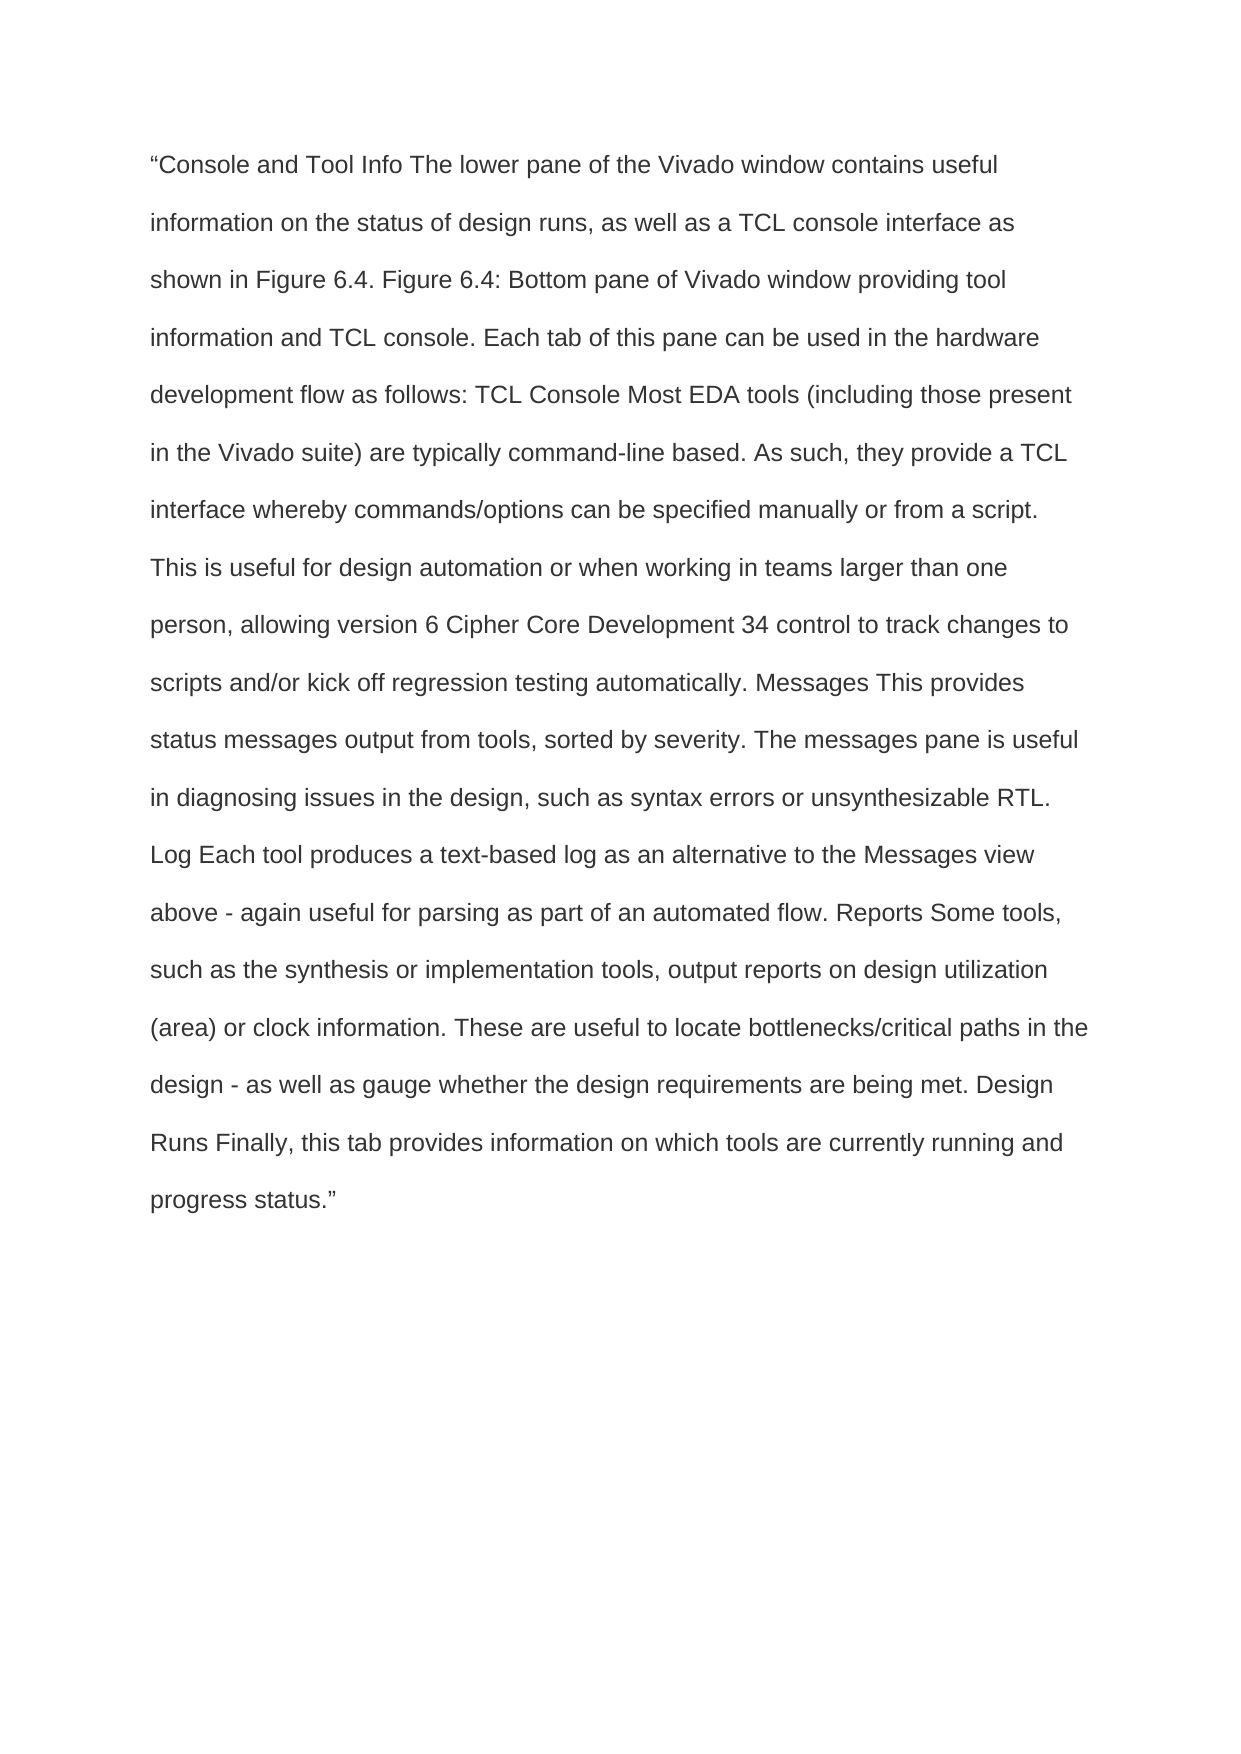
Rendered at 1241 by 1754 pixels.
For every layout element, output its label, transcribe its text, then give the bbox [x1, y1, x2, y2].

text “Console and Tool Info The lower pane of the Vivado window contains useful information on the status of design runs, as well as a TCL console interface as shown in Figure 6.4. Figure 6.4: Bottom pane of Vivado window providing tool information and TCL console. Each tab of this pane can be used in the hardware development flow as follows: TCL Console Most EDA tools (including those present in the Vivado suite) are typically command-line based. As such, they provide a TCL interface whereby commands/options can be specified manually or from a script. This is useful for design automation or when working in teams larger than one person, allowing version 6 Cipher Core Development 34 control to track changes to scripts and/or kick off regression testing automatically. Messages This provides status messages output from tools, sorted by severity. The messages pane is useful in diagnosing issues in the design, such as syntax errors or unsynthesizable RTL. Log Each tool produces a text-based log as an alternative to the Messages view above - again useful for parsing as part of an automated flow. Reports Some tools, such as the synthesis or implementation tools, output reports on design utilization (area) or clock information. These are useful to locate bottlenecks/critical paths in the design - as well as gauge whether the design requirements are being met. Design Runs Finally, this tab provides information on which tools are currently running and progress status.” [150, 150, 1090, 1214]
